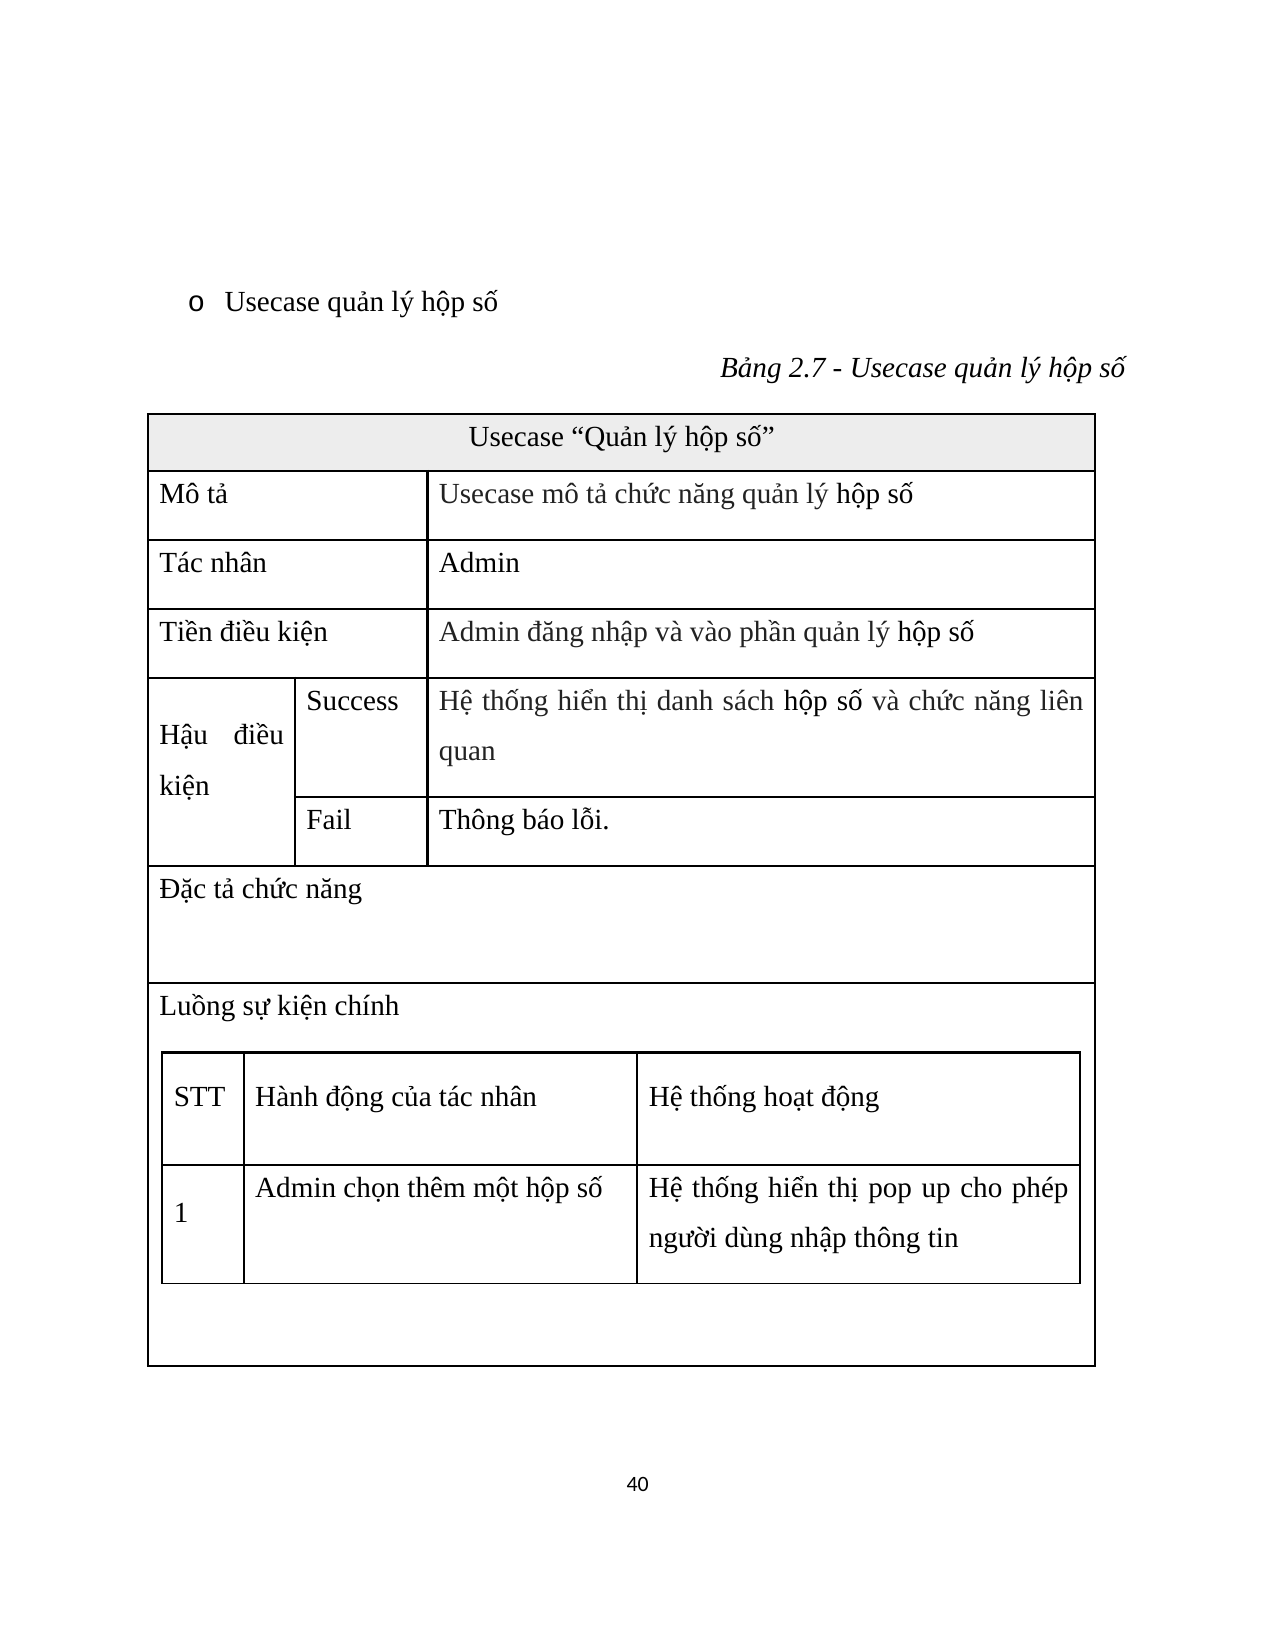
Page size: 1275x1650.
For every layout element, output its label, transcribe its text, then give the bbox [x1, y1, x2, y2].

table_cell Hậu điều kiện [149, 679, 294, 865]
table_cell Success [296, 679, 426, 796]
table_cell Usecase mô tả chức năng quản lý hộp số [429, 472, 1094, 539]
table_cell Tiền điều kiện [149, 610, 426, 677]
table_cell Admin [429, 541, 1094, 608]
table_cell Luồng sự kiện chính [149, 984, 1094, 1364]
table_cell Tác nhân [149, 541, 426, 608]
table_cell Thông báo lỗi. [429, 798, 1094, 865]
table_cell Đặc tả chức năng [149, 867, 1094, 982]
table_cell Hệ thống hiển thị danh sách hộp số và chức năng liên quan [429, 679, 1094, 796]
list Usecase quản lý hộp số [187, 284, 1125, 320]
text Bảng 2.7 - Usecase quản lý hộp số [150, 351, 1125, 384]
table_cell Mô tả [149, 472, 426, 539]
table_cell Fail [296, 798, 426, 865]
table_header Usecase “Quản lý hộp số” [149, 415, 1094, 470]
table_cell Admin đăng nhập và vào phần quản lý hộp số [429, 610, 1094, 677]
